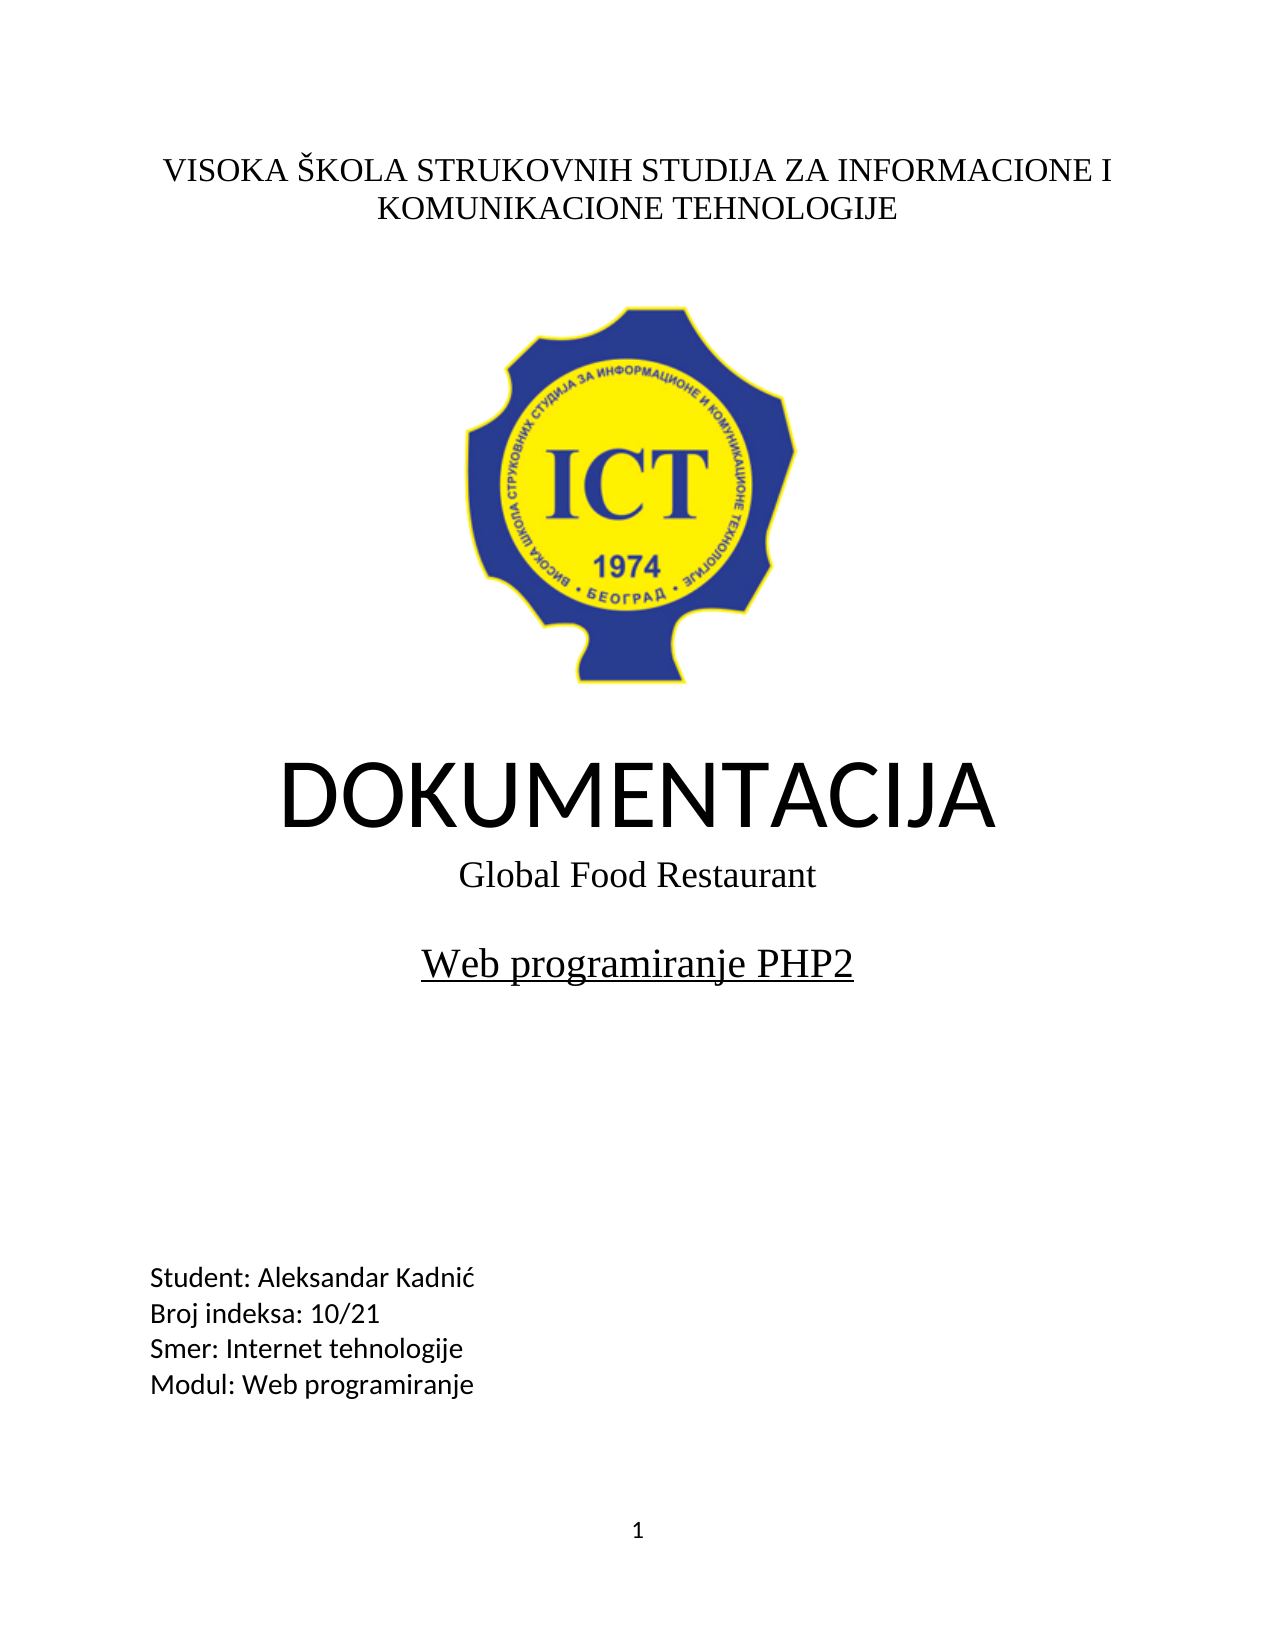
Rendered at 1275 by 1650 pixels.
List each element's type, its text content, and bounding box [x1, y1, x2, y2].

text Web programiranje PHP2 [150, 938, 1125, 986]
text Global Food Restaurant [150, 852, 1125, 895]
picture [432, 284, 843, 702]
text DOKUMENTACIJA [150, 730, 1125, 852]
text Smer: Internet tehnologije [150, 1331, 1125, 1366]
text Broj indeksa: 10/21 [150, 1295, 1125, 1331]
text Modul: Web programiranje [150, 1366, 1125, 1402]
text VISOKA ŠKOLA STRUKOVNIH STUDIJA ZA INFORMACIONE I KOMUNIKACIONE TEHNOLOGIJE [150, 150, 1125, 227]
text Student: Aleksandar Kadnić [150, 1259, 1125, 1295]
